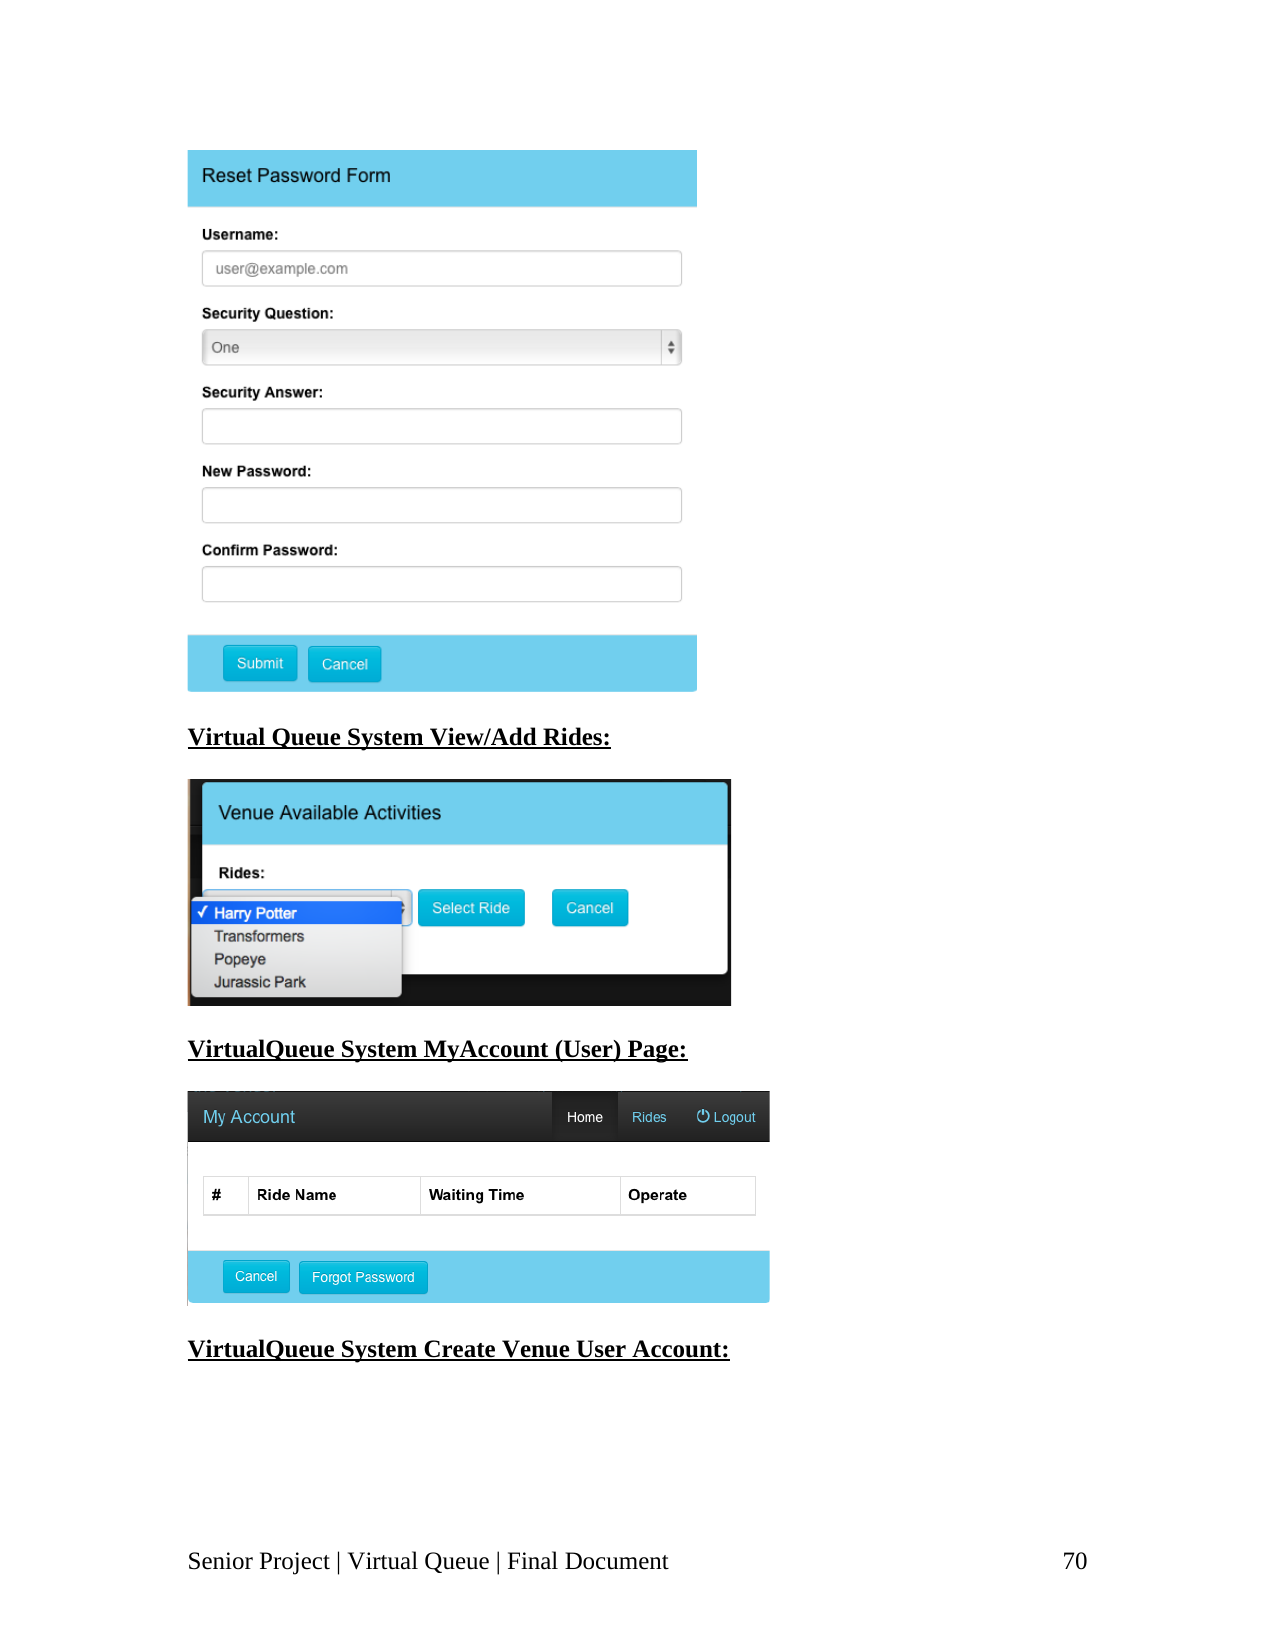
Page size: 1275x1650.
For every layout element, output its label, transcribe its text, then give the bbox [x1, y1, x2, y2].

picture [187, 1091, 770, 1306]
text VirtualQueue System Create Venue User Account: [187, 1334, 1087, 1363]
picture [187, 779, 732, 1006]
text Virtual Queue System View/Add Rides: [187, 722, 1087, 751]
picture [187, 150, 697, 694]
text VirtualQueue System MyAccount (User) Page: [187, 1034, 1087, 1063]
